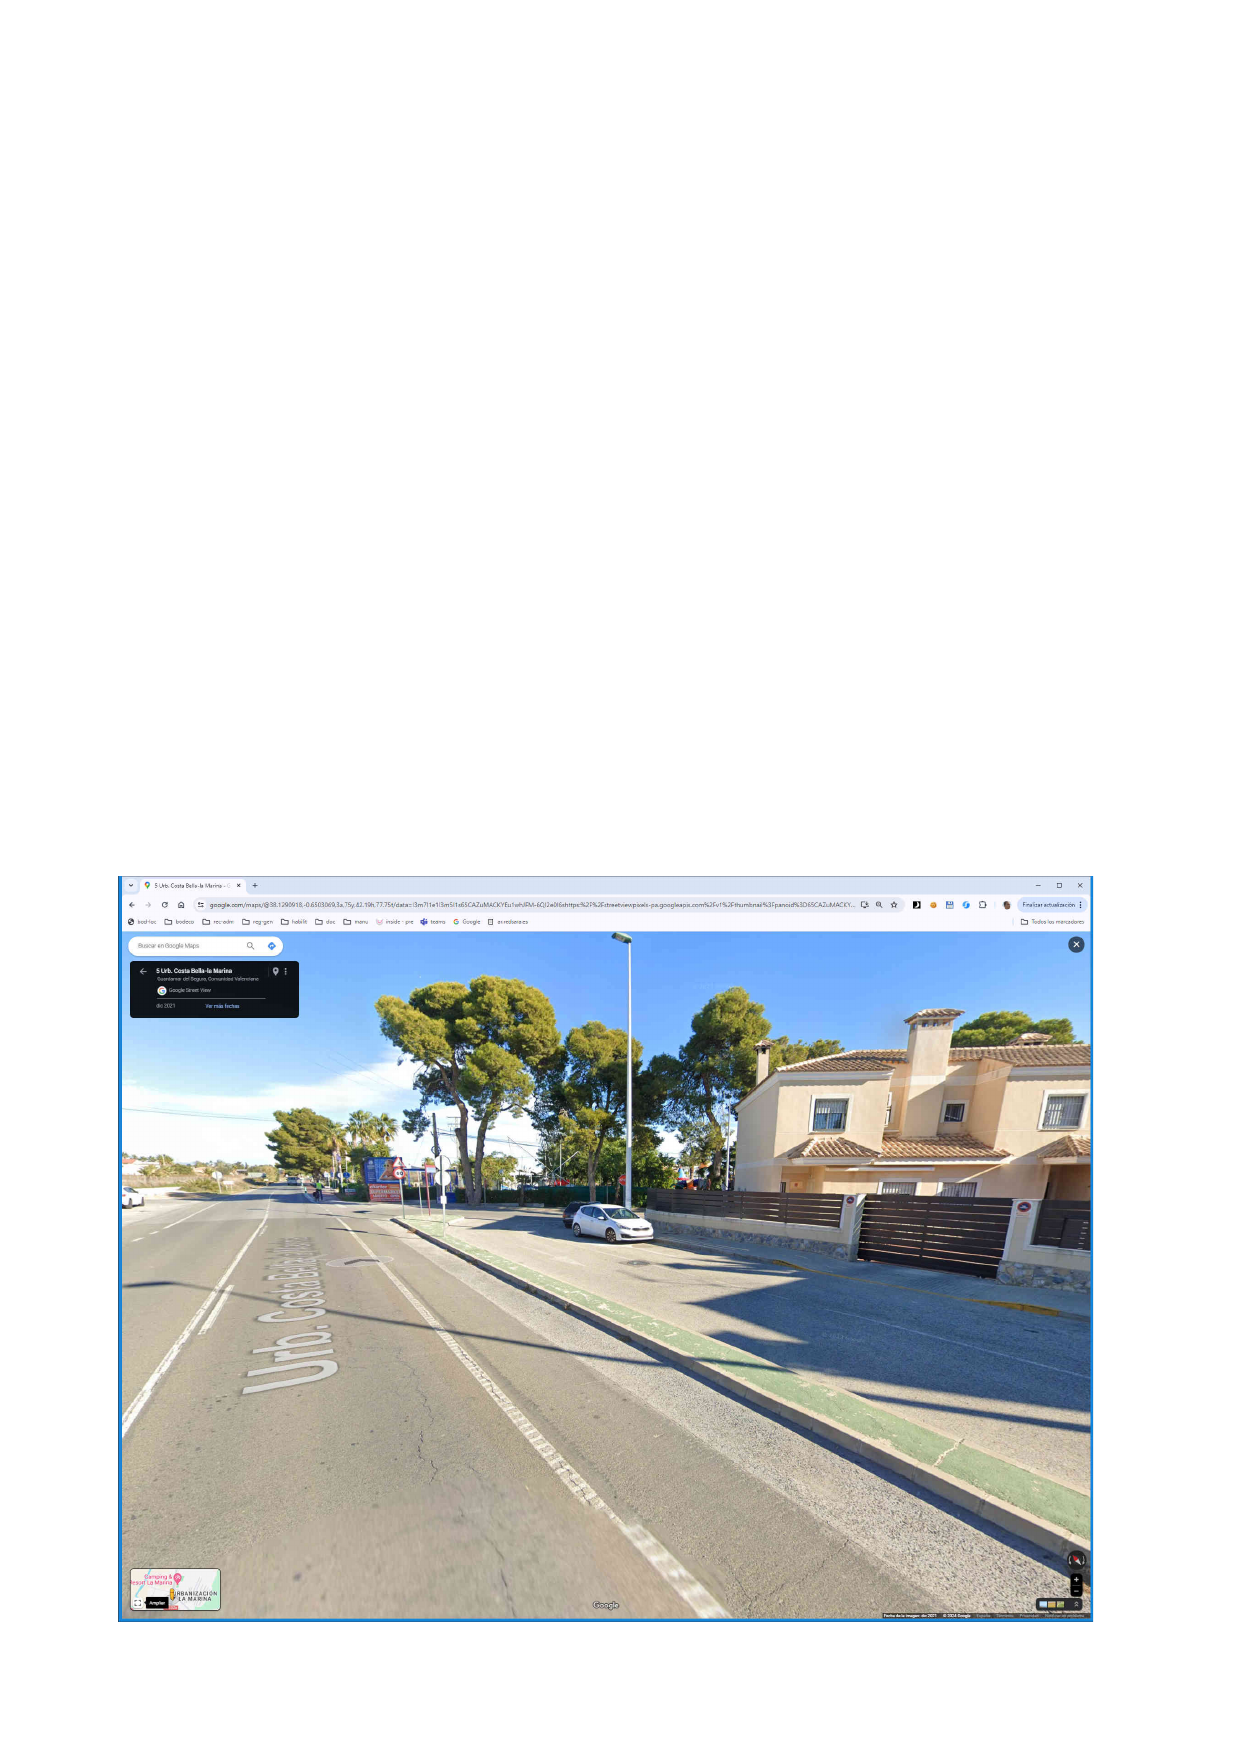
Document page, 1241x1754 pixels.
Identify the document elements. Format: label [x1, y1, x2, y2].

picture [118, 876, 1094, 1622]
